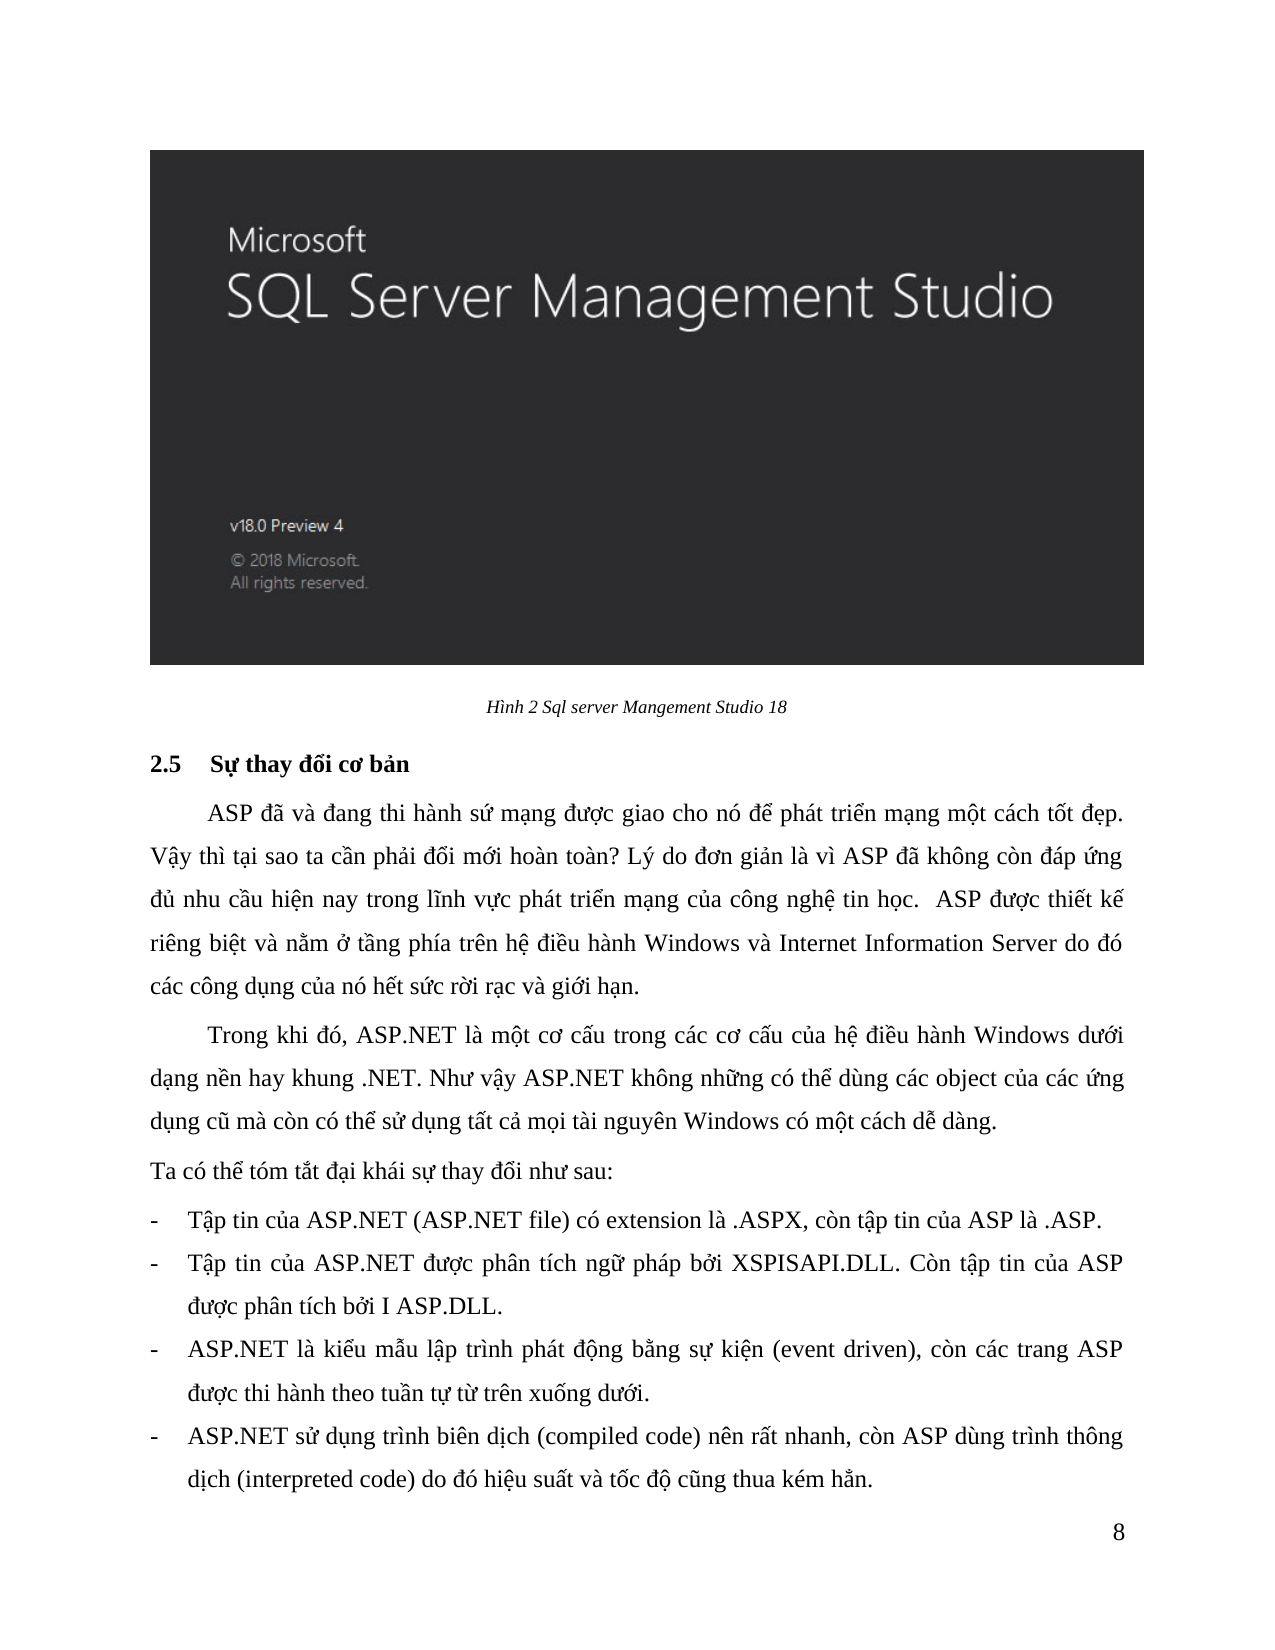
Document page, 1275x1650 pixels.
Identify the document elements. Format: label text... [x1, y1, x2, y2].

subtitle Sự thay đổi cơ bản [150, 749, 1125, 778]
text Hình 2 Sql server Mangement Studio 18 [150, 696, 1125, 717]
list ASP.NET sử dụng trình biên dịch (compiled code) nên rất nhanh, còn ASP dùng trình thông dịch (interpreted code) do đó hiệu suất và tốc độ cũng thua kém hẳn. [150, 1421, 1125, 1493]
list Tập tin của ASP.NET (ASP.NET file) có extension là .ASPX, còn tập tin của ASP là .ASP. [150, 1205, 1125, 1234]
text ASP đã và đang thi hành sứ mạng được giao cho nó để phát triển mạng một cách tốt đẹp. Vậy thì tại sao ta cần phải đổi mới hoàn toàn? Lý do đơn giản là vì ASP đã không còn đáp ứng đủ nhu cầu hiện nay trong lĩnh vực phát triển mạng của công nghệ tin học. ASP được thiết kế riêng biệt và nằm ở tầng phía trên hệ điều hành Windows và Internet Information Server do đó các công dụng của nó hết sức rời rạc và giới hạn. [150, 798, 1125, 999]
list Tập tin của ASP.NET được phân tích ngữ pháp bởi XSPISAPI.DLL. Còn tập tin của ASP được phân tích bởi I ASP.DLL. [150, 1248, 1125, 1320]
list ASP.NET là kiểu mẫu lập trình phát động bằng sự kiện (event driven), còn các trang ASP được thi hành theo tuần tự từ trên xuống dưới. [150, 1334, 1125, 1406]
text Trong khi đó, ASP.NET là một cơ cấu trong các cơ cấu của hệ điều hành Windows dưới dạng nền hay khung .NET. Như vậy ASP.NET không những có thể dùng các object của các ứng dụng cũ mà còn có thể sử dụng tất cả mọi tài nguyên Windows có một cách dễ dàng. [150, 1020, 1125, 1135]
picture [150, 150, 1144, 665]
text Ta có thể tóm tắt đại khái sự thay đổi như sau: [150, 1156, 1125, 1184]
